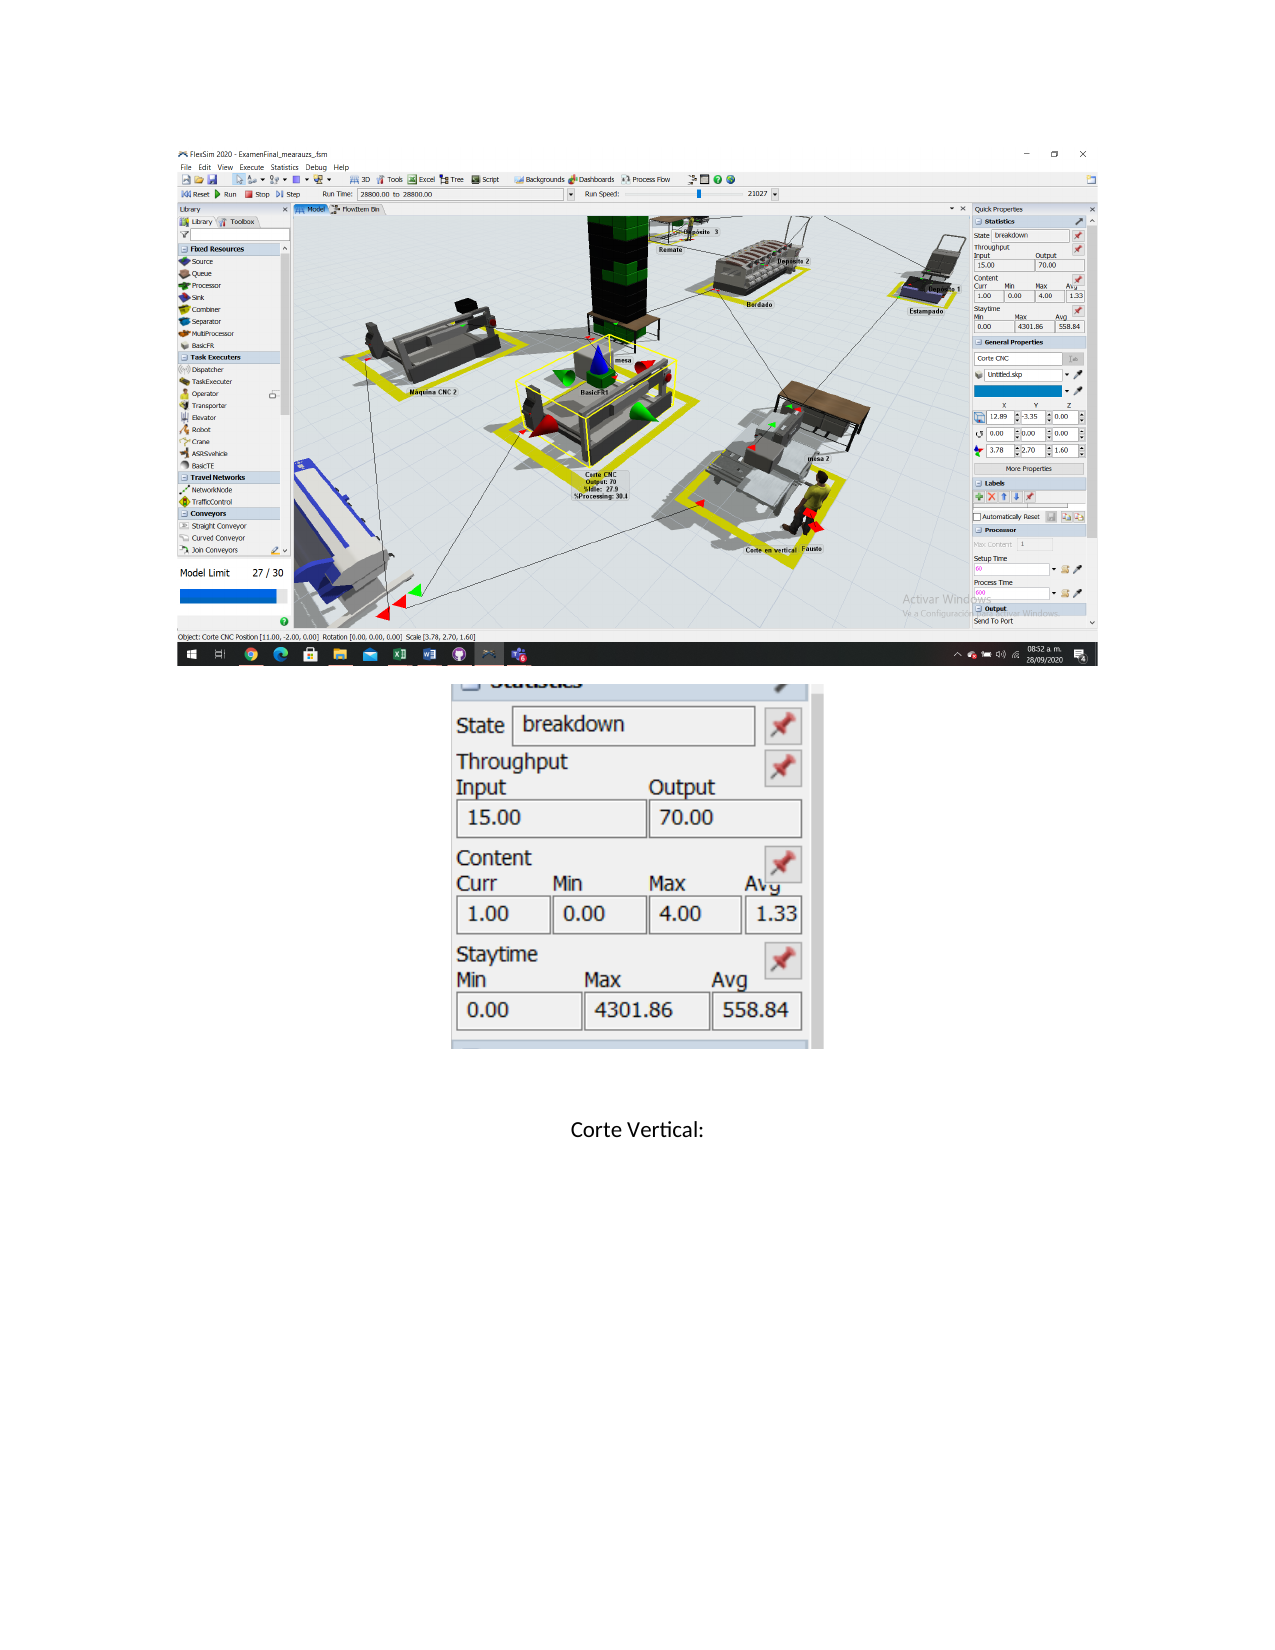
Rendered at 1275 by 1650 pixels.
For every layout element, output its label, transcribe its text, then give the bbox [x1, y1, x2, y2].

picture [451, 684, 824, 1049]
text Corte Vertical: [177, 1115, 1098, 1143]
picture [177, 147, 1098, 666]
